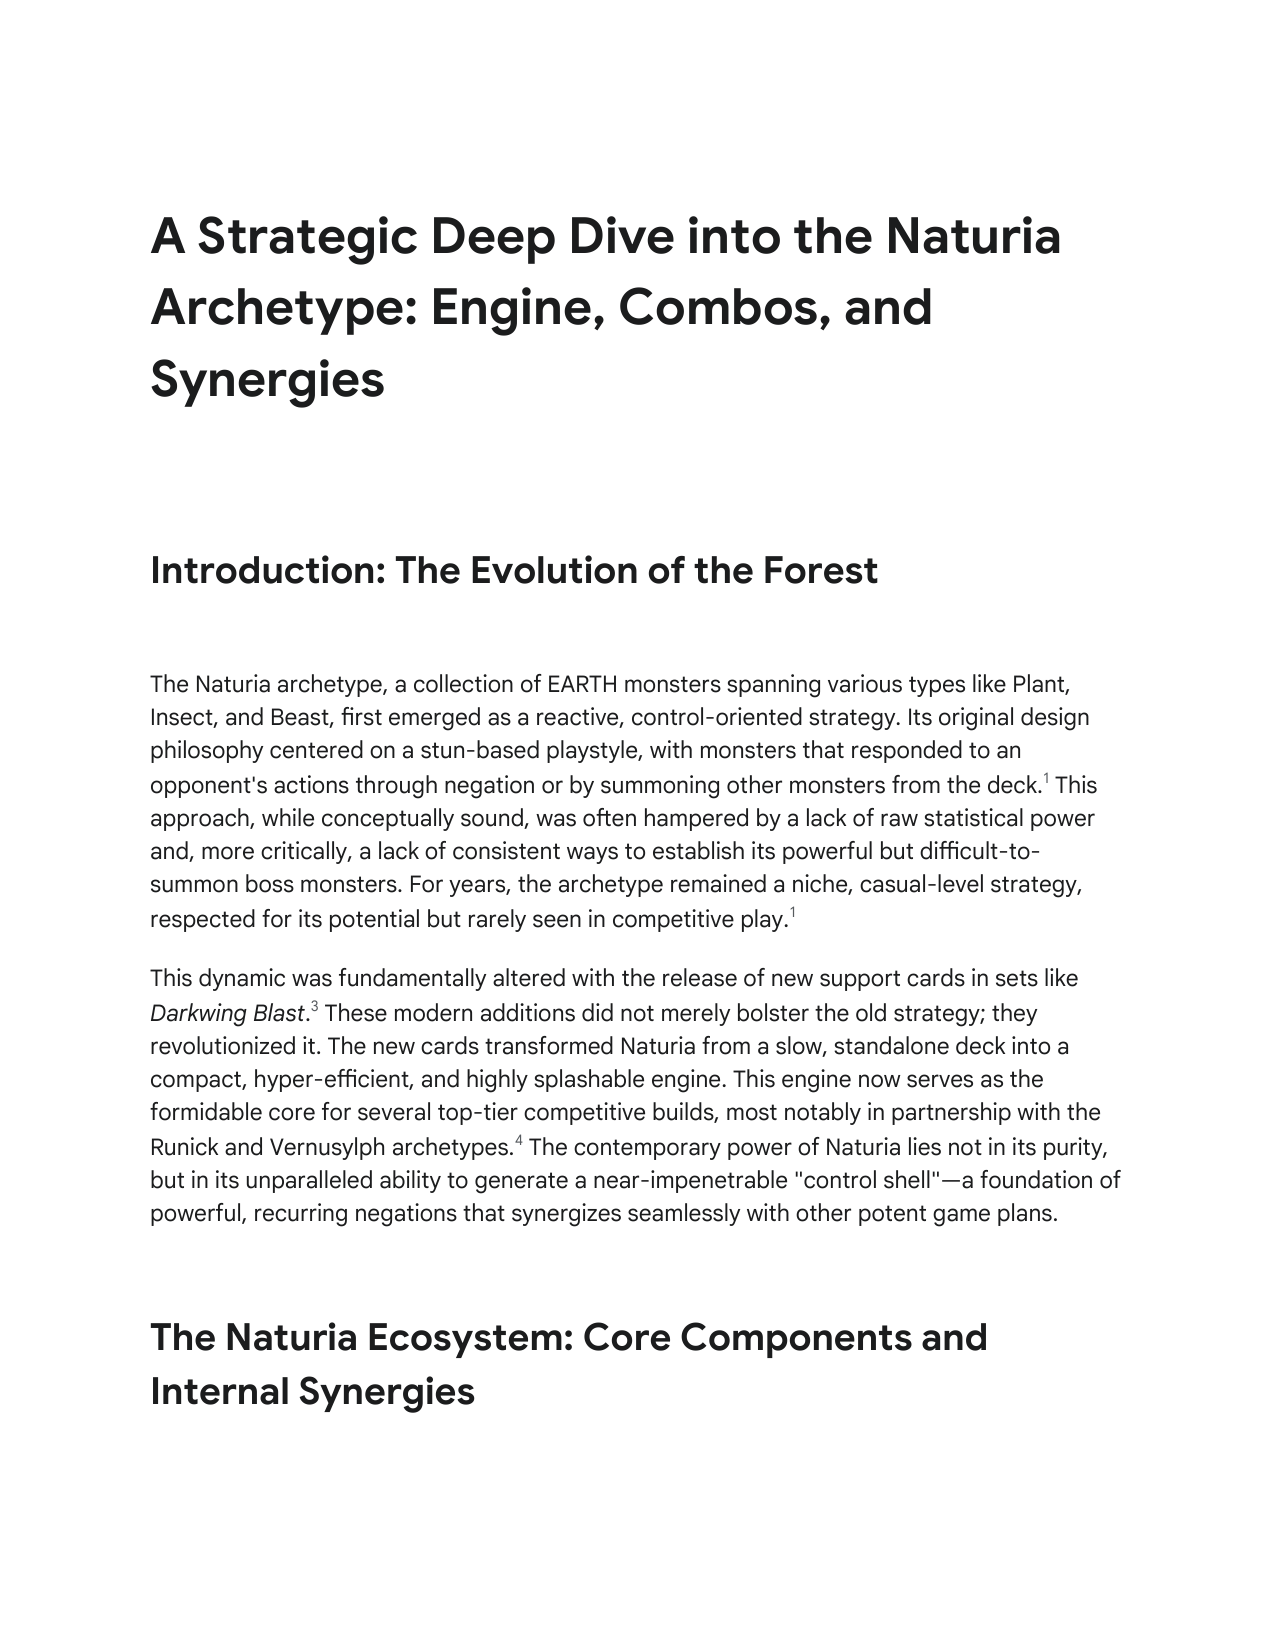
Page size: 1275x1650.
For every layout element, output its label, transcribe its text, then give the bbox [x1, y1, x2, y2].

subtitle A Strategic Deep Dive into the Naturia Archetype: Engine, Combos, and Synergies [150, 205, 1125, 410]
text The Naturia archetype, a collection of EARTH monsters spanning various types like Plant, Insect, and Beast, first emerged as a reactive, control-oriented strategy. Its original design philosophy centered on a stun-based playstyle, with monsters that responded to an opponent's actions through negation or by summoning other monsters from the deck.1 This approach, while conceptually sound, was often hampered by a lack of raw statistical power and, more critically, a lack of consistent ways to establish its powerful but difficult-to-summon boss monsters. For years, the archetype remained a niche, casual-level strategy, respected for its potential but rarely seen in competitive play.1 [150, 671, 1125, 934]
text This dynamic was fundamentally altered with the release of new support cards in sets like Darkwing Blast.3 These modern additions did not merely bolster the old strategy; they revolutionized it. The new cards transformed Naturia from a slow, standalone deck into a compact, hyper-efficient, and highly splashable engine. This engine now serves as the formidable core for several top-tier competitive builds, most notably in partnership with the Runick and Vernusylph archetypes.4 The contemporary power of Naturia lies not in its purity, but in its unparalleled ability to generate a near-impenetrable "control shell"—a foundation of powerful, recurring negations that synergizes seamlessly with other potent game plans. [150, 964, 1125, 1228]
subtitle The Naturia Ecosystem: Core Components and Internal Synergies [150, 1314, 1125, 1415]
subtitle Introduction: The Evolution of the Forest [150, 547, 1125, 594]
